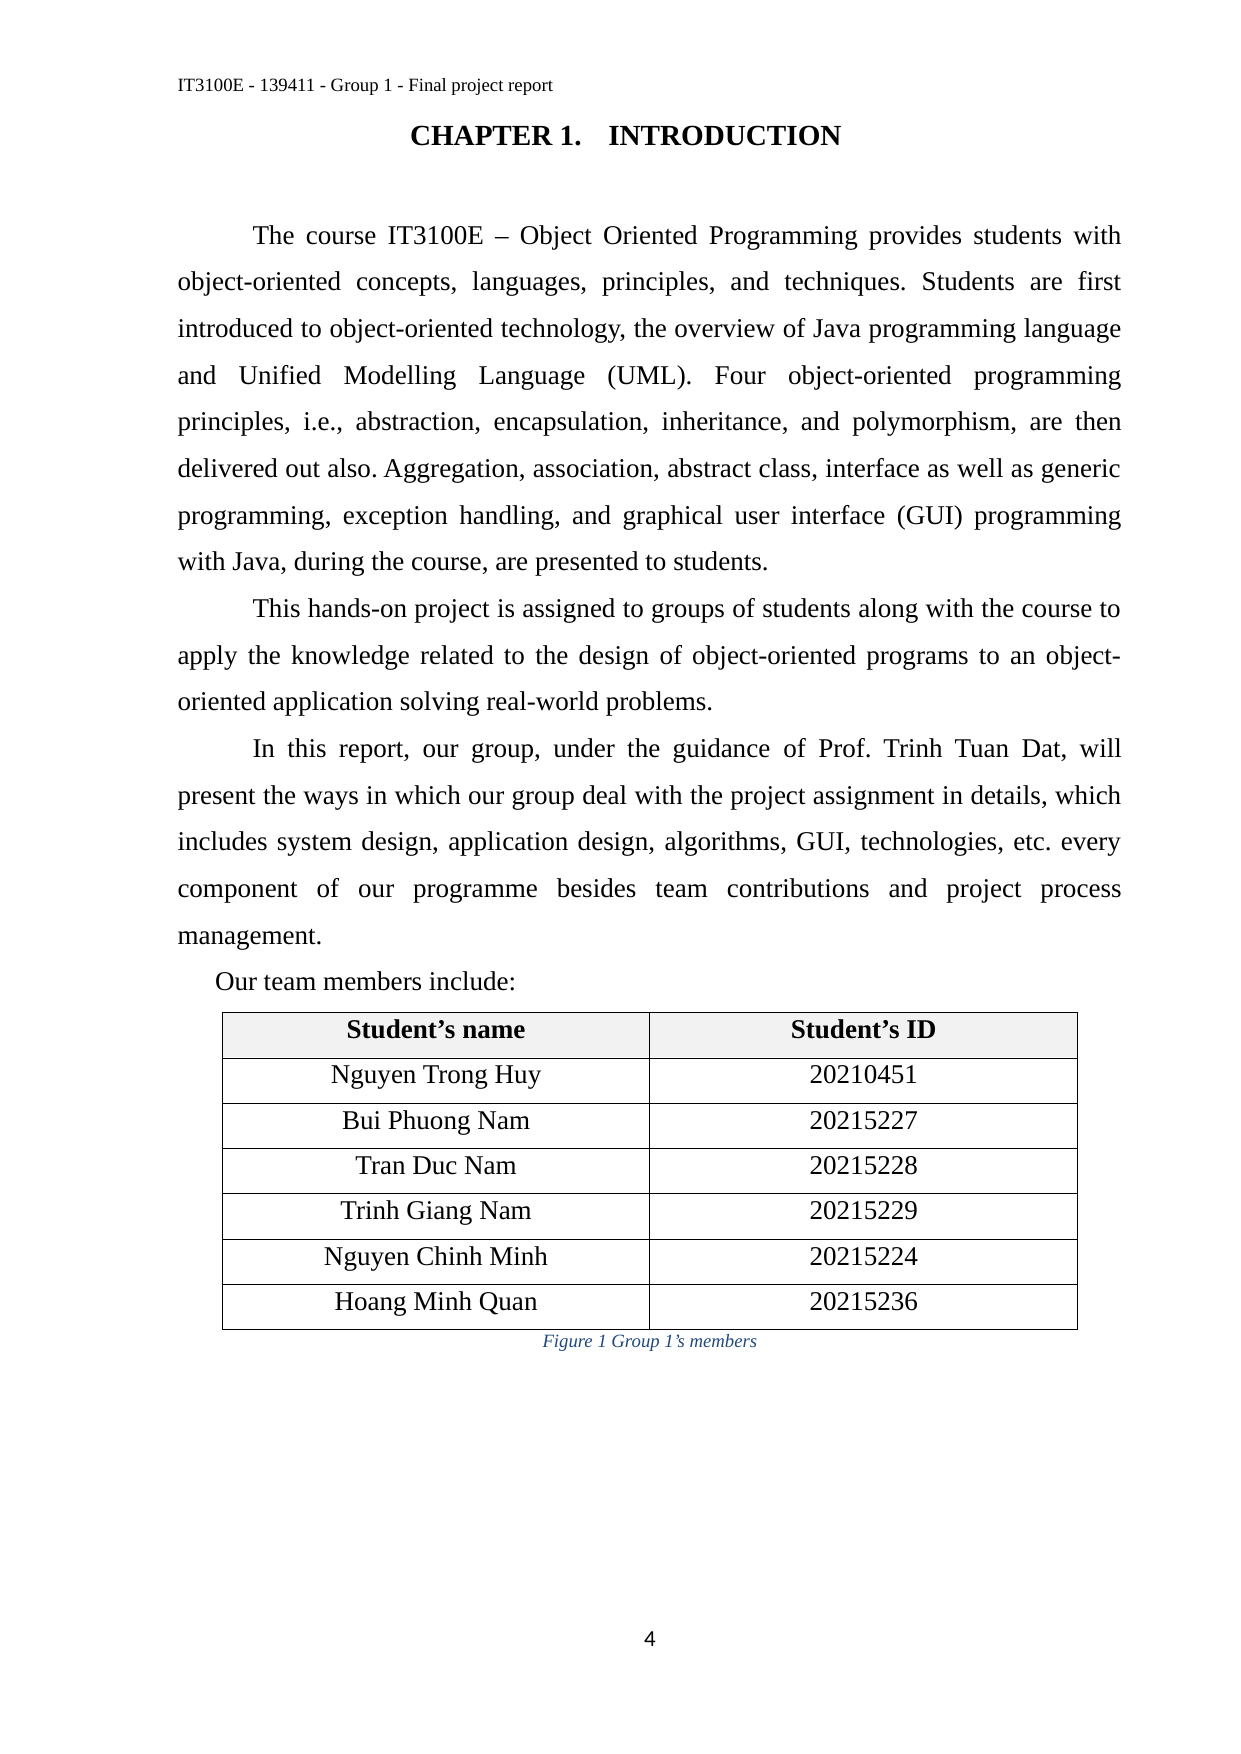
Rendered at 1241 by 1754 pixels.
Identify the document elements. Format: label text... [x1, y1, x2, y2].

list INTRODUCTION [215, 118, 1122, 152]
table_cell Hoang Minh Quan [223, 1285, 649, 1329]
table_cell Nguyen Chinh Minh [223, 1240, 649, 1284]
table_cell 20215228 [650, 1149, 1077, 1193]
table_cell 20215227 [650, 1104, 1077, 1148]
table_cell Trinh Giang Nam [223, 1194, 649, 1239]
text Figure 1 Group 1’s members [177, 1330, 1122, 1352]
table_cell 20215224 [650, 1240, 1077, 1284]
text Our team members include: [177, 965, 1122, 997]
table_header Student’s ID [650, 1013, 1077, 1057]
table_cell 20215236 [650, 1285, 1077, 1329]
table_header Student’s name [223, 1013, 649, 1057]
table_cell Nguyen Trong Huy [223, 1059, 649, 1103]
table_cell Tran Duc Nam [223, 1149, 649, 1193]
table_cell 20215229 [650, 1194, 1077, 1239]
table_cell 20210451 [650, 1059, 1077, 1103]
table_cell Bui Phuong Nam [223, 1104, 649, 1148]
text This hands-on project is assigned to groups of students along with the course to apply the knowledge related to the design of object-oriented programs to an object-oriented application solving real-world problems. [177, 592, 1122, 717]
text In this report, our group, under the guidance of Prof. Trinh Tuan Dat, will present the ways in which our group deal with the project assignment in details, which includes system design, application design, algorithms, GUI, technologies, etc. every component of our programme besides team contributions and project process management. [177, 732, 1122, 950]
text The course IT3100E – Object Oriented Programming provides students with object-oriented concepts, languages, principles, and techniques. Students are first introduced to object-oriented technology, the overview of Java programming language and Unified Modelling Language (UML). Four object-oriented programming principles, i.e., abstraction, encapsulation, inheritance, and polymorphism, are then delivered out also. Aggregation, association, abstract class, interface as well as generic programming, exception handling, and graphical user interface (GUI) programming with Java, during the course, are presented to students. [177, 219, 1122, 577]
